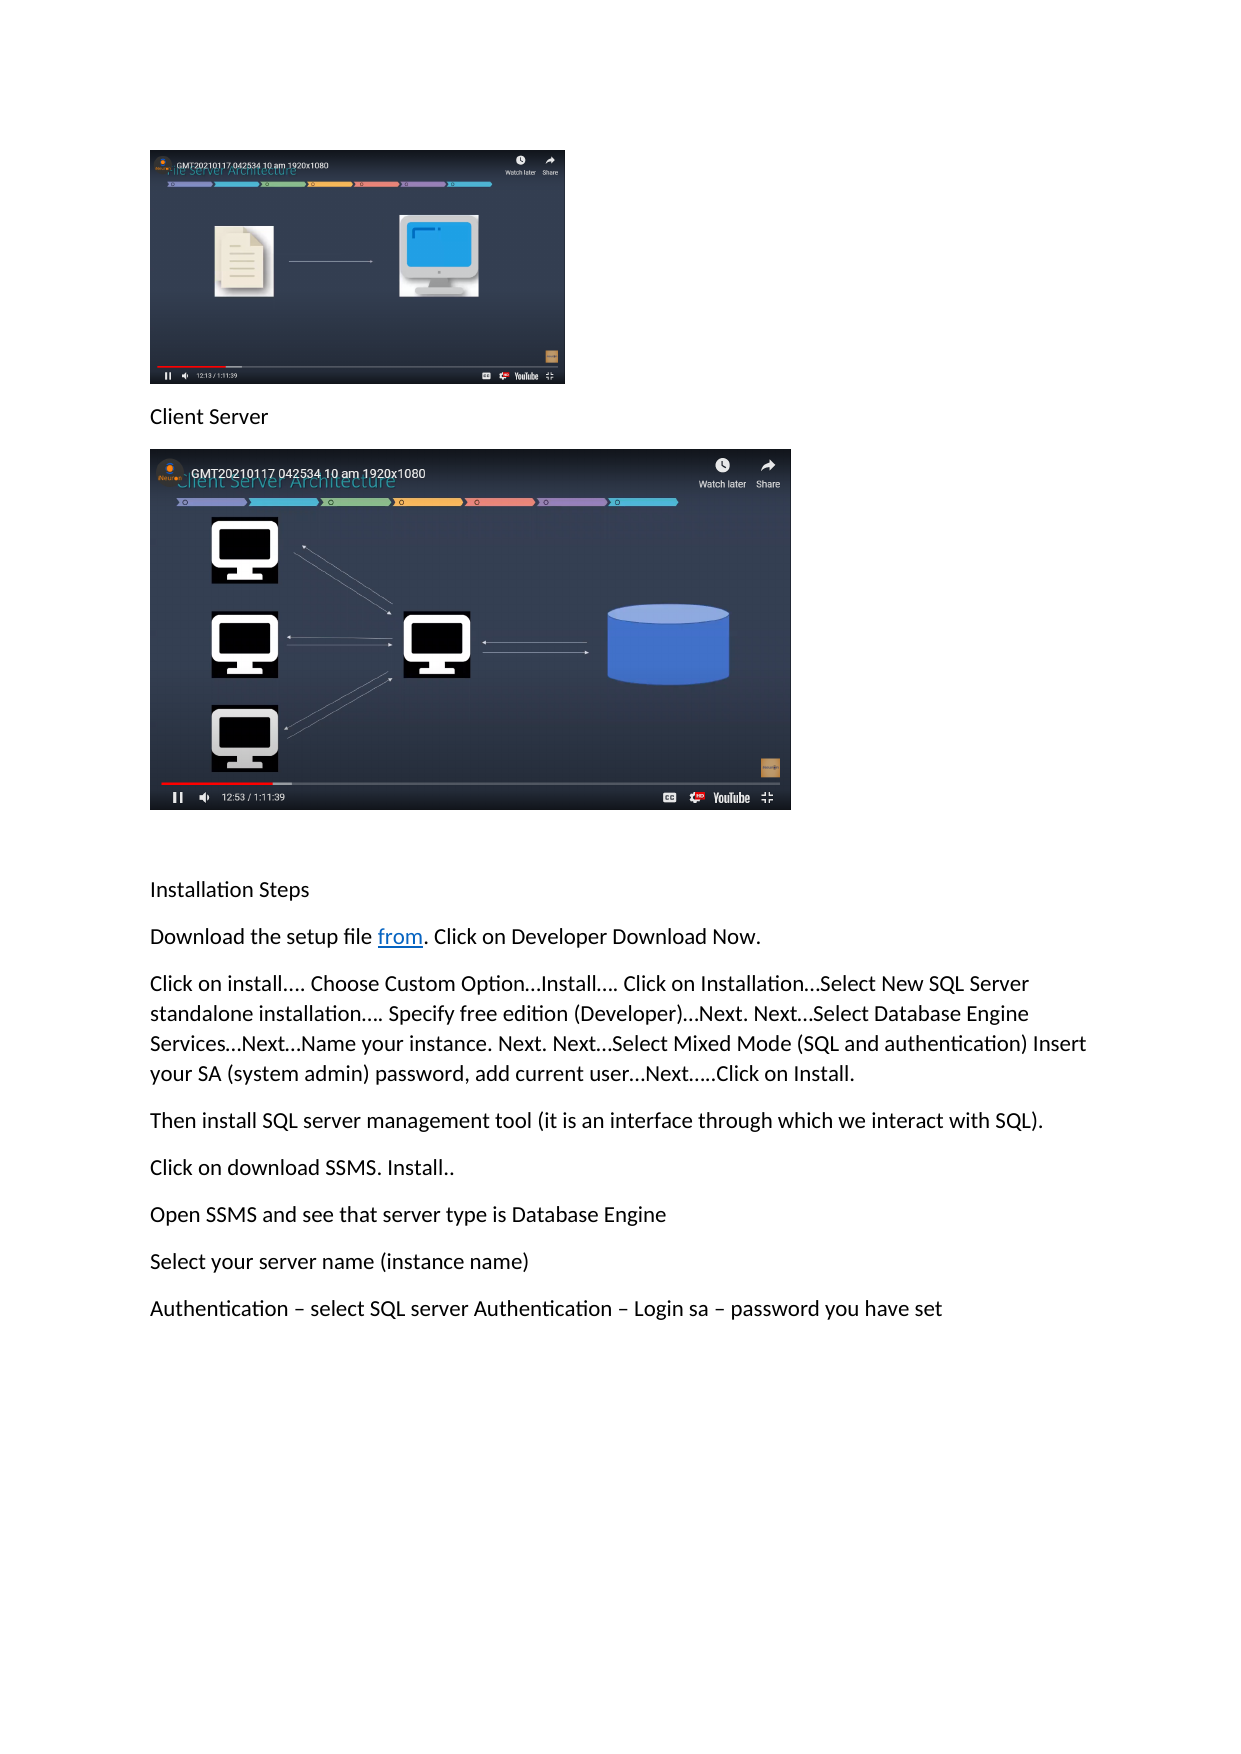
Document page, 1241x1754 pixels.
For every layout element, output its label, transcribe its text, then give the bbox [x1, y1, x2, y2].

picture [150, 150, 565, 384]
text Then install SQL server management tool (it is an interface through which we interact with SQL). [150, 1106, 1090, 1134]
text Download the setup file from. Click on Developer Download Now. [150, 922, 1090, 950]
text Client Server [150, 402, 1090, 430]
text Click on install.... Choose Custom Option…Install…. Click on Installation…Select New SQL Server standalone installation…. Specify free edition (Developer)…Next. Next…Select Database Engine Services…Next…Name your instance. Next. Next…Select Mixed Mode (SQL and authentication) Insert your SA (system admin) password, add current user…Next…..Click on Install. [150, 969, 1090, 1088]
text Open SSMS and see that server type is Database Engine [150, 1200, 1090, 1228]
text Authentication – select SQL server Authentication – Login sa – password you have set [150, 1294, 1090, 1322]
picture [150, 449, 791, 810]
text Installation Steps [150, 875, 1090, 903]
text Click on download SSMS. Install.. [150, 1153, 1090, 1181]
text Select your server name (instance name) [150, 1247, 1090, 1275]
